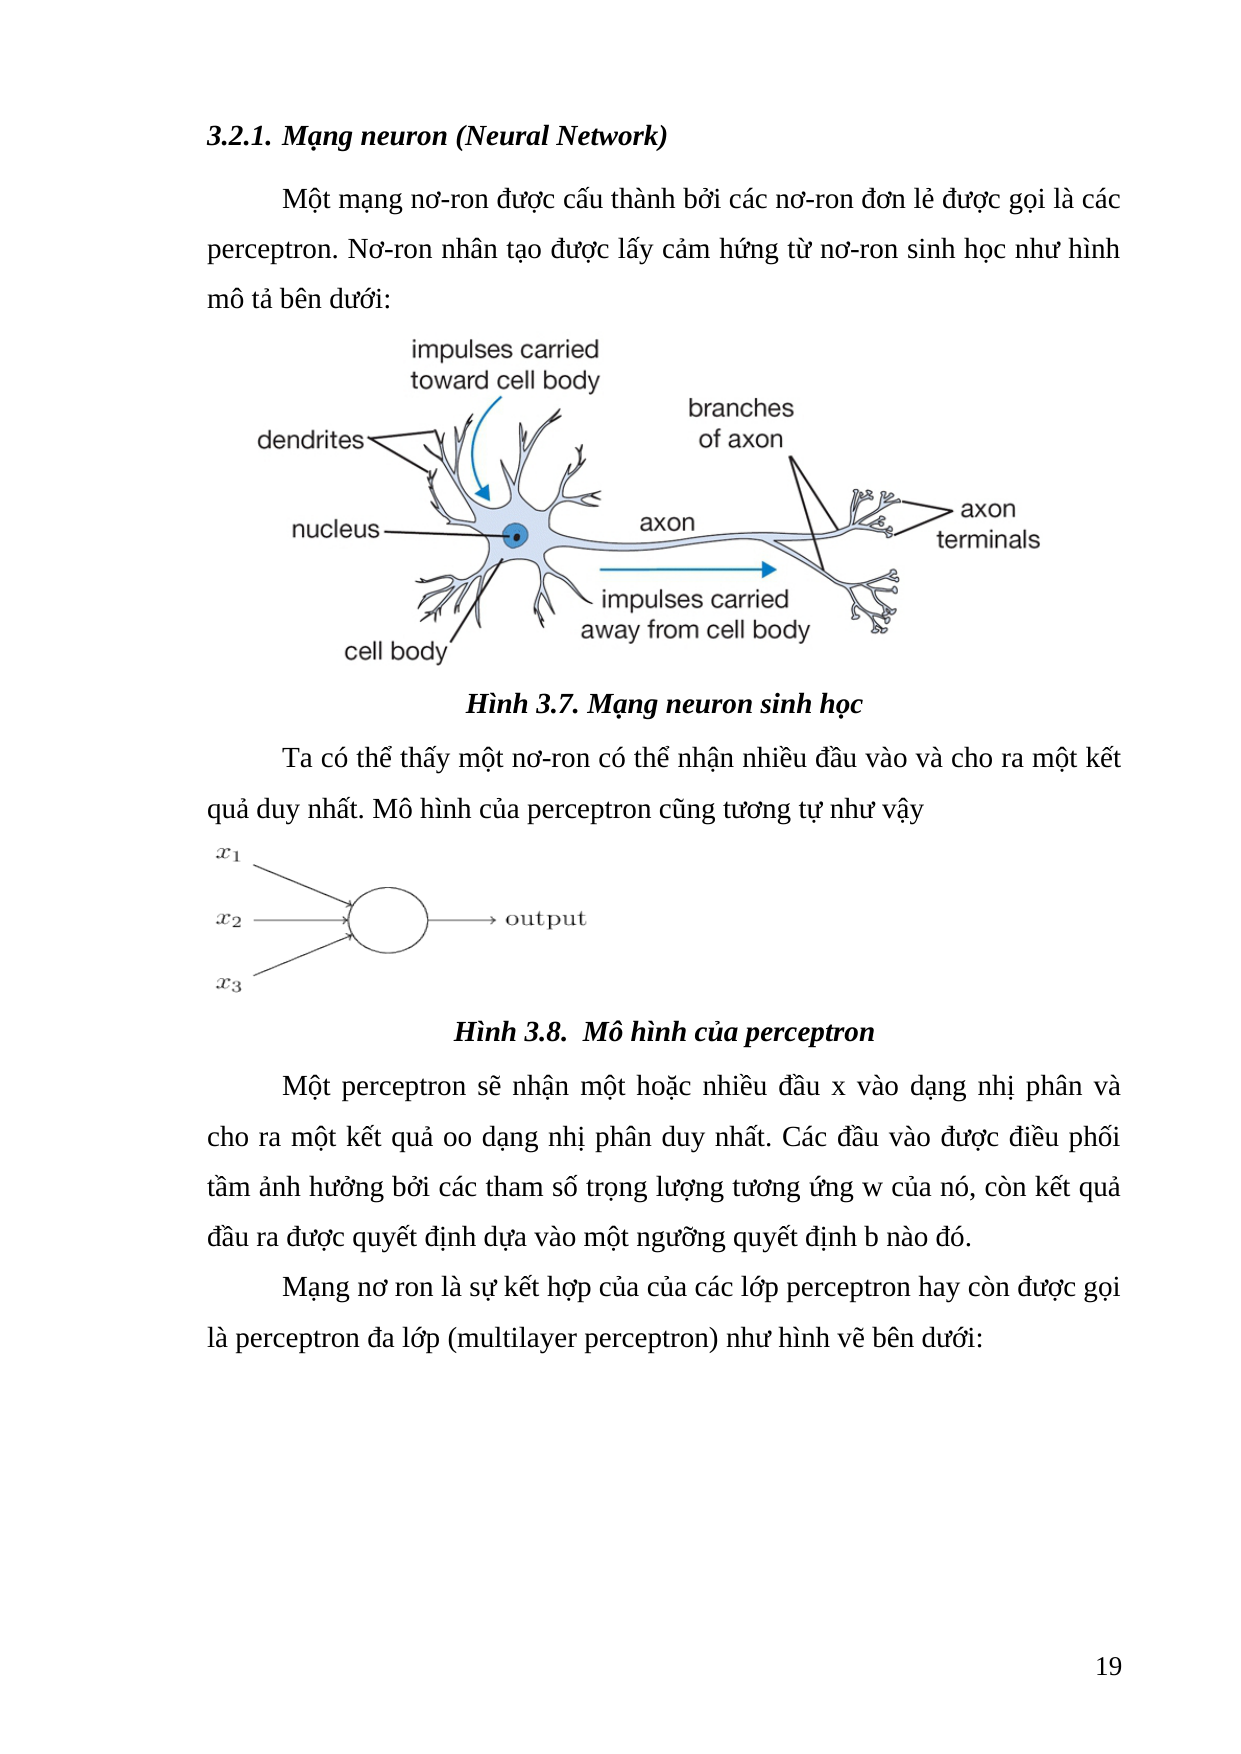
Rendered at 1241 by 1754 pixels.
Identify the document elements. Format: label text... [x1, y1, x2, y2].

picture [253, 331, 1044, 670]
subtitle Mạng neuron (Neural Network) [207, 118, 1122, 152]
text Mạng nơ ron là sự kết hợp của của các lớp perceptron hay còn được gọi là perceptron đa lớp (multilayer perceptron) như hình vẽ bên dưới: [207, 1269, 1122, 1353]
text Một mạng nơ-ron được cấu thành bởi các nơ-ron đơn lẻ được gọi là các perceptron. Nơ-ron nhân tạo được lấy cảm hứng từ nơ-ron sinh học như hình mô tả bên dưới: [207, 181, 1122, 315]
text Ta có thể thấy một nơ-ron có thể nhận nhiều đầu vào và cho ra một kết quả duy nhất. Mô hình của perceptron cũng tương tự như vậy [207, 741, 1122, 824]
text Một perceptron sẽ nhận một hoặc nhiều đầu x vào dạng nhị phân và cho ra một kết quả oo dạng nhị phân duy nhất. Các đầu vào được điều phối tầm ảnh hưởng bởi các tham số trọng lượng tương ứng w của nó, còn kết quả đầu ra được quyết định dựa vào một ngưỡng quyết định b nào đó. [207, 1068, 1122, 1253]
picture [206, 841, 598, 1000]
